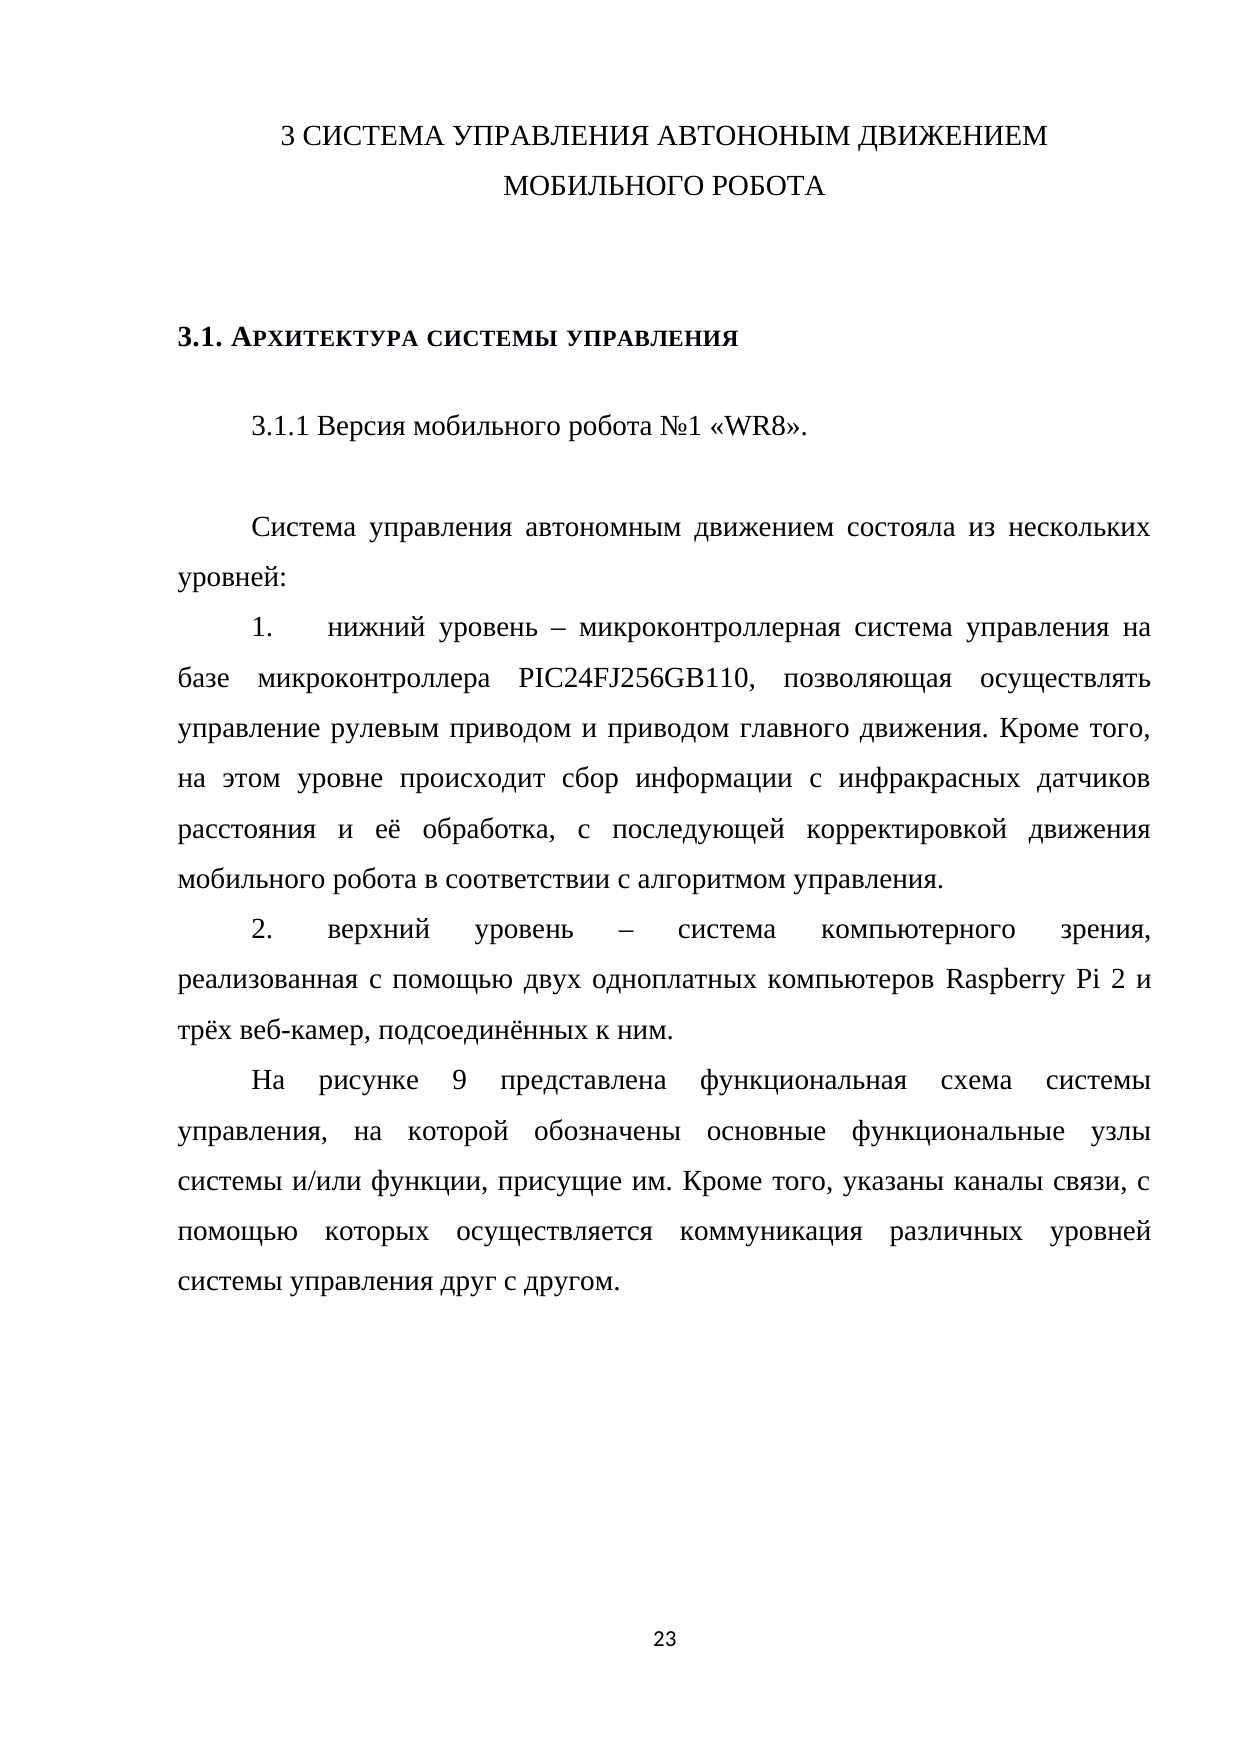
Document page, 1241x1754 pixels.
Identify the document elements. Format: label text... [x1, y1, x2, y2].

list нижний уровень – микроконтроллерная система управления на базе микроконтроллера PIC24FJ256GB110, позволяющая осуществлять управление рулевым приводом и приводом главного движения. Кроме того, на этом уровне происходит сбор информации с инфракрасных датчиков расстояния и её обработка, с последующей корректировкой движения мобильного робота в соответствии с алгоритмом управления. [177, 609, 1152, 894]
list верхний уровень – система компьютерного зрения, реализованная с помощью двух одноплатных компьютеров Raspberry Pi 2 и трёх веб-камер, подсоединённых к ним. [177, 911, 1152, 1046]
subtitle 3.1.1 Версия мобильного робота №1 «WR8». [177, 408, 1152, 442]
list На рисунке 9 представлена функциональная схема системы управления, на которой обозначены основные функциональные узлы системы и/или функции, присущие им. Кроме того, указаны каналы связи, с помощью которых осуществляется коммуникация различных уровней системы управления друг с другом. [177, 1062, 1152, 1297]
subtitle 3.1. Архитектура системы управления [177, 319, 1152, 353]
text Система управления автономным движением состояла из нескольких уровней: [177, 509, 1152, 593]
subtitle 3 СИСТЕМА УПРАВЛЕНИЯ АВТОНОНЫМ ДВИЖЕНИЕМ МОБИЛЬНОГО РОБОТА [177, 118, 1152, 202]
